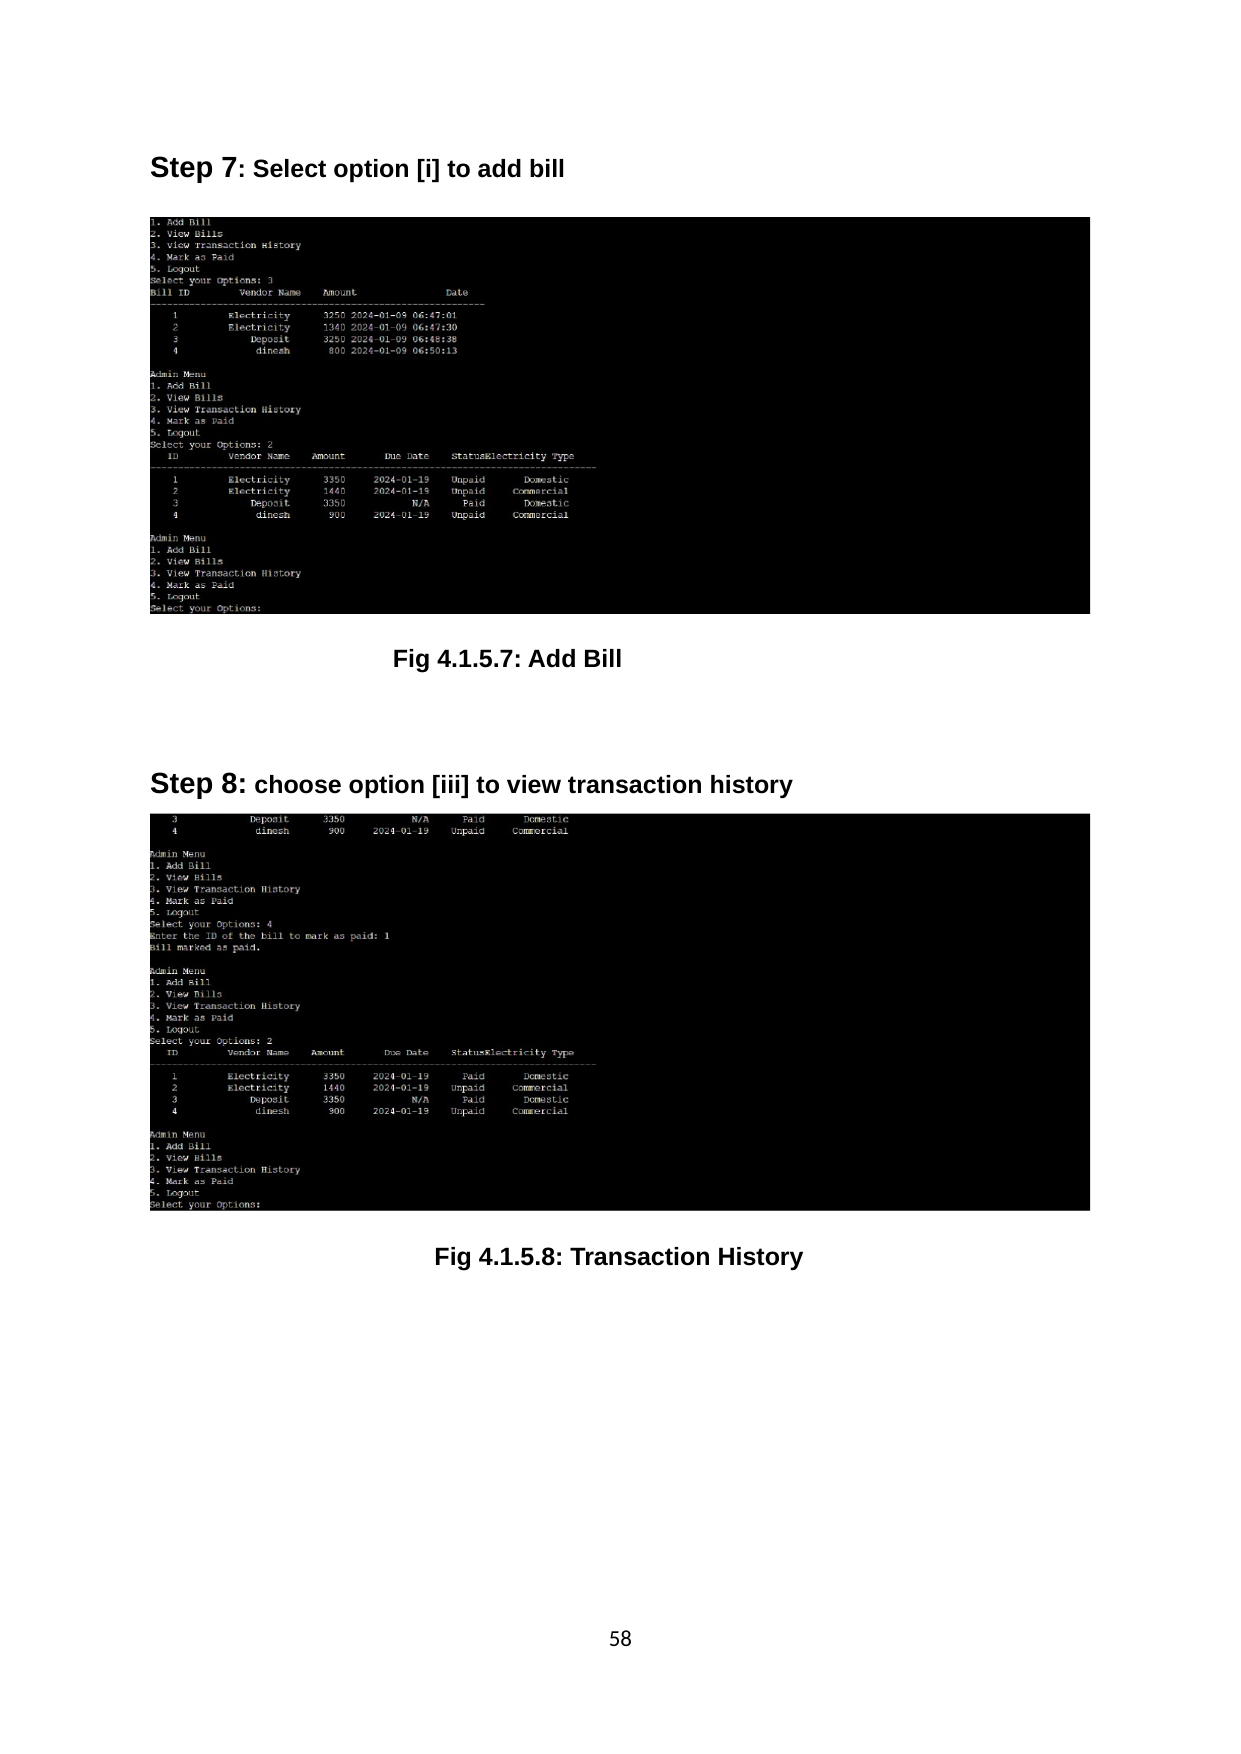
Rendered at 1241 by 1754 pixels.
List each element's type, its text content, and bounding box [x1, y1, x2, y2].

text Fig 4.1.5.8: Transaction History [150, 1242, 1090, 1270]
picture [150, 813, 1091, 1211]
text Step 8: choose option [iii] to view transaction history [150, 766, 1090, 813]
text Fig 4.1.5.7: Add Bill [150, 644, 1090, 673]
picture [150, 217, 1091, 614]
text Step 7: Select option [i] to add bill [150, 150, 1090, 183]
